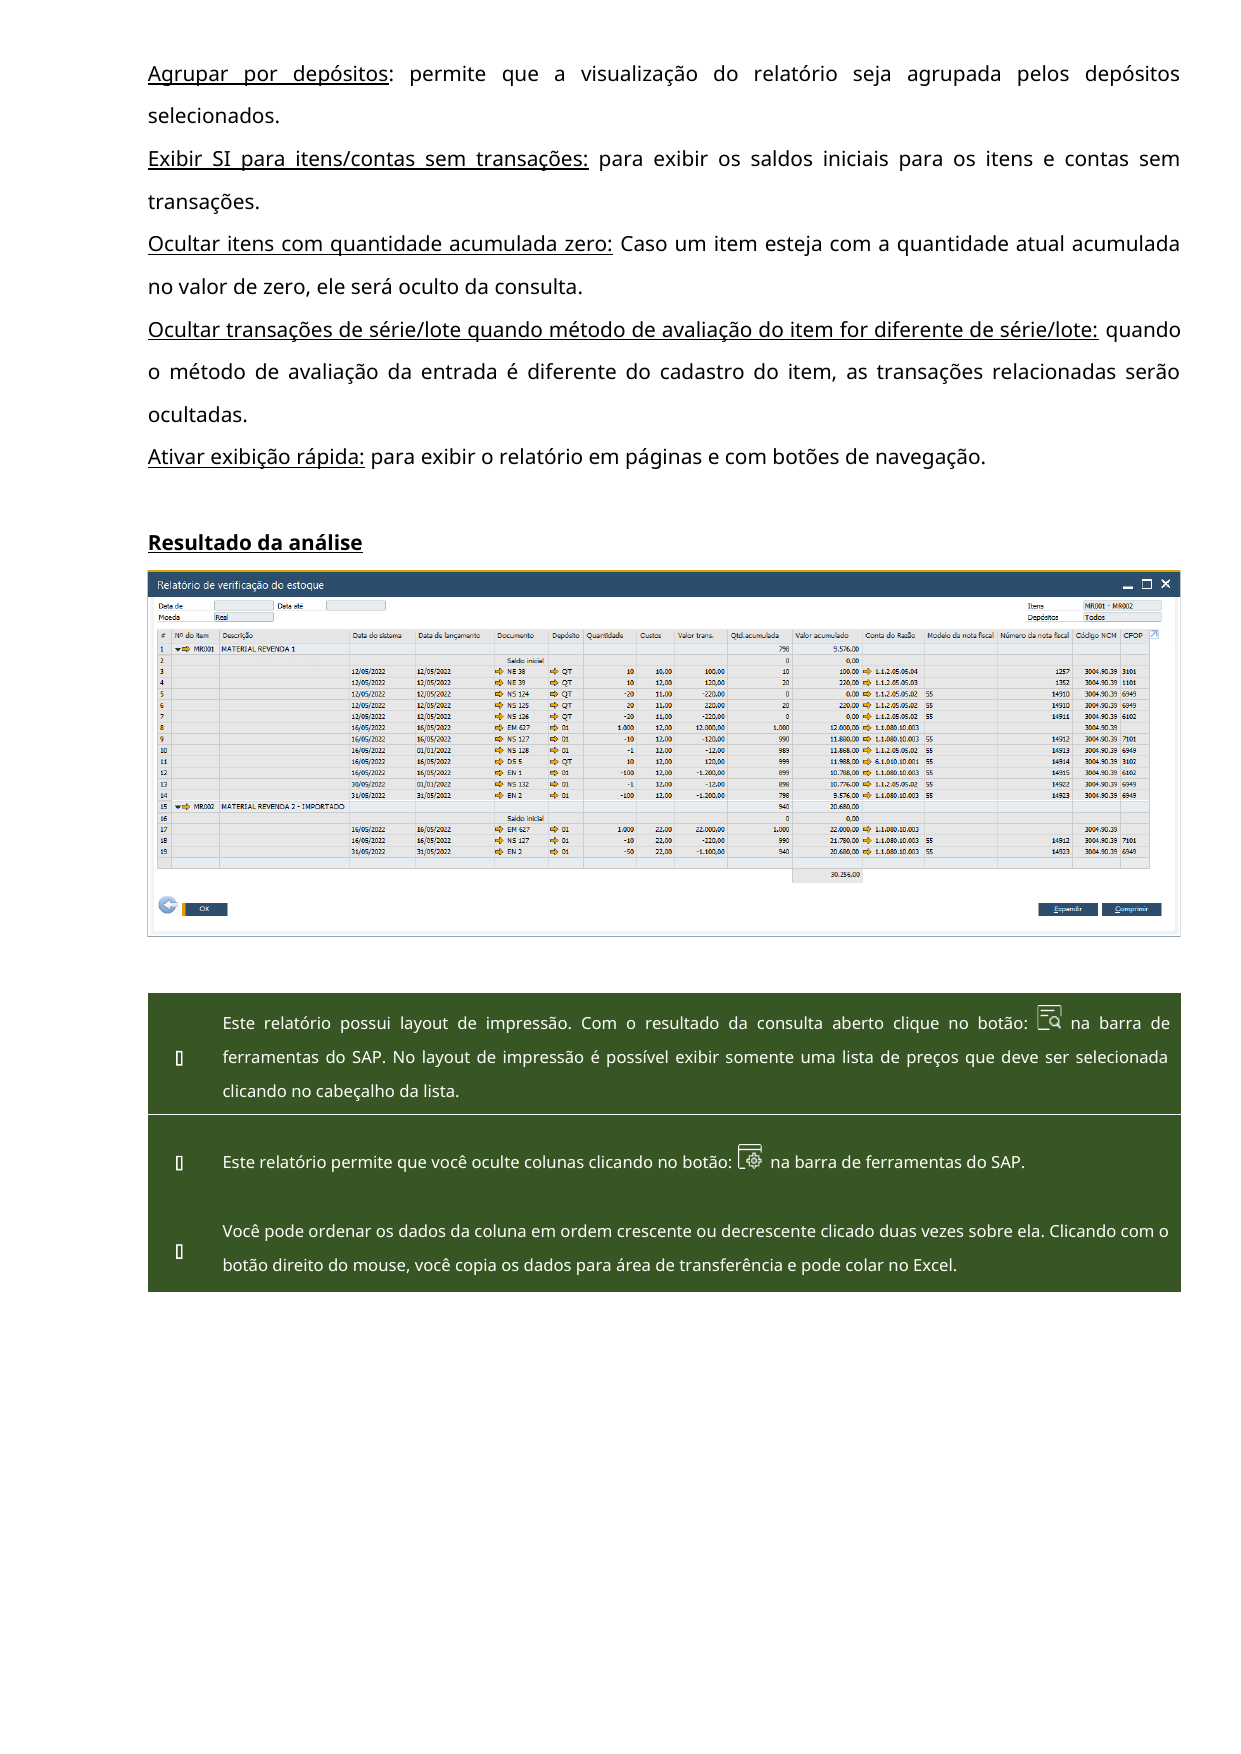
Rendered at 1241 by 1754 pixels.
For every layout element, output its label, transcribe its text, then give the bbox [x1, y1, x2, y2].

table_header Este relatório possui layout de impressão. Com o resultado da consulta aberto clique no botão: na barra de ferramentas do SAP. No layout de impressão é possível exibir somente uma lista de preços que deve ser selecionada clicando no cabeçalho da lista. [211, 993, 1181, 1114]
text Ocultar transações de série/lote quando método de avaliação do item for diferente de série/lote: quando o método de avaliação da entrada é diferente do cadastro do item, as transações relacionadas serão ocultadas. [148, 315, 1181, 428]
picture [738, 1144, 762, 1169]
text Exibir SI para itens/contas sem transações: para exibir os saldos iniciais para os itens e contas sem transações. [148, 144, 1181, 215]
text Resultado da análise [148, 528, 1181, 556]
picture [147, 570, 1181, 937]
table_cell Este relatório permite que você oculte colunas clicando no botão: na barra de ferramentas do SAP. [211, 1115, 1181, 1203]
text Ativar exibição rápida: para exibir o relatório em páginas e com botões de navegação. [148, 442, 1181, 471]
text Agrupar por depósitos: permite que a visualização do relatório seja agrupada pelos depósitos selecionados. [148, 59, 1181, 130]
table_cell [148, 1203, 211, 1292]
picture [1037, 1005, 1062, 1030]
table_cell [148, 1115, 211, 1203]
text Ocultar itens com quantidade acumulada zero: Caso um item esteja com a quantidade atual acumulada no valor de zero, ele será oculto da consulta. [148, 229, 1181, 301]
table_header [148, 993, 211, 1114]
table_cell Você pode ordenar os dados da coluna em ordem crescente ou decrescente clicado duas vezes sobre ela. Clicando com o botão direito do mouse, você copia os dados para área de transferência e pode colar no Excel. [211, 1203, 1181, 1292]
